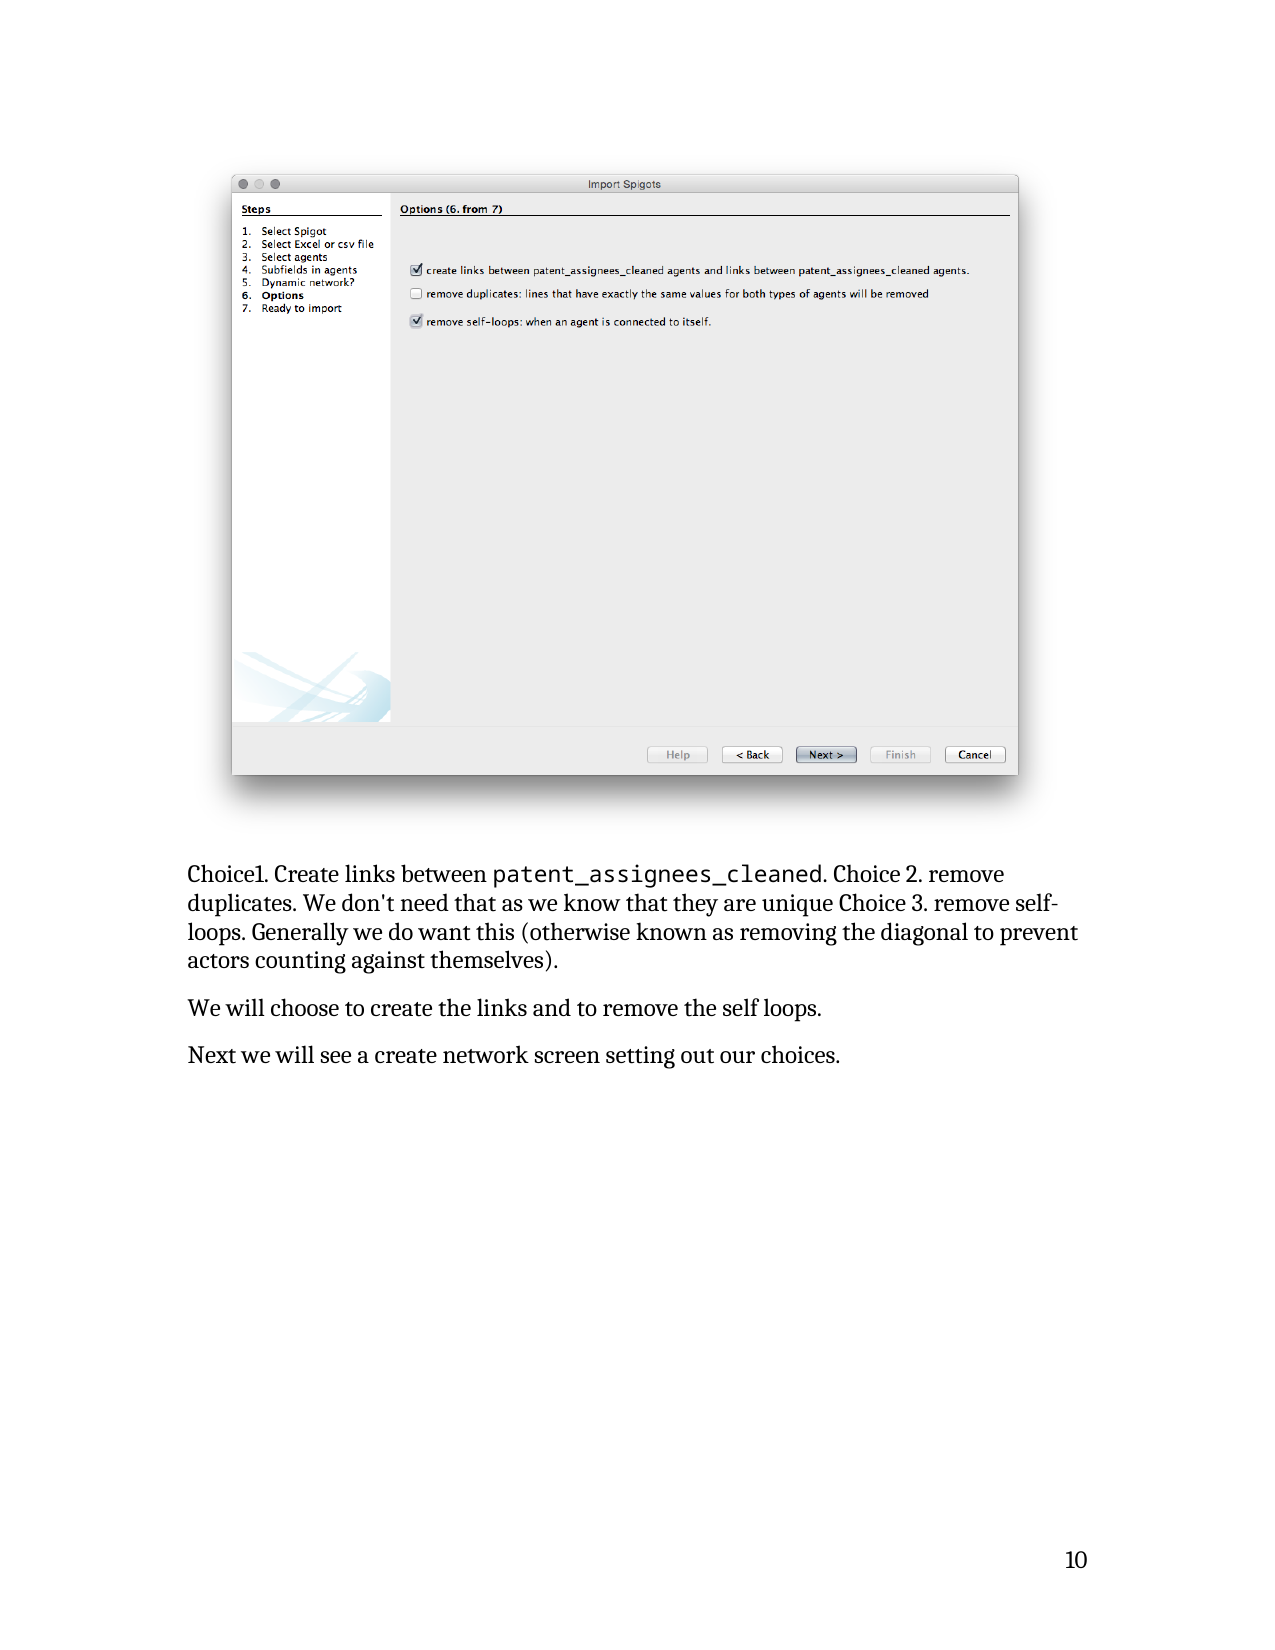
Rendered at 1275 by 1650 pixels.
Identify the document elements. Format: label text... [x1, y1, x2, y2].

text Choice1. Create links between patent_assignees_cleaned. Choice 2. remove duplicates. We don't need that as we know that they are unique Choice 3. remove self-loops. Generally we do want this (otherwise known as removing the diagonal to prevent actors counting against themselves). [187, 858, 1087, 975]
text Next we will see a create network screen setting out our choices. [187, 1041, 1087, 1070]
text We will choose to create the links and to remove the self loops. [187, 994, 1087, 1023]
picture [187, 150, 1063, 839]
